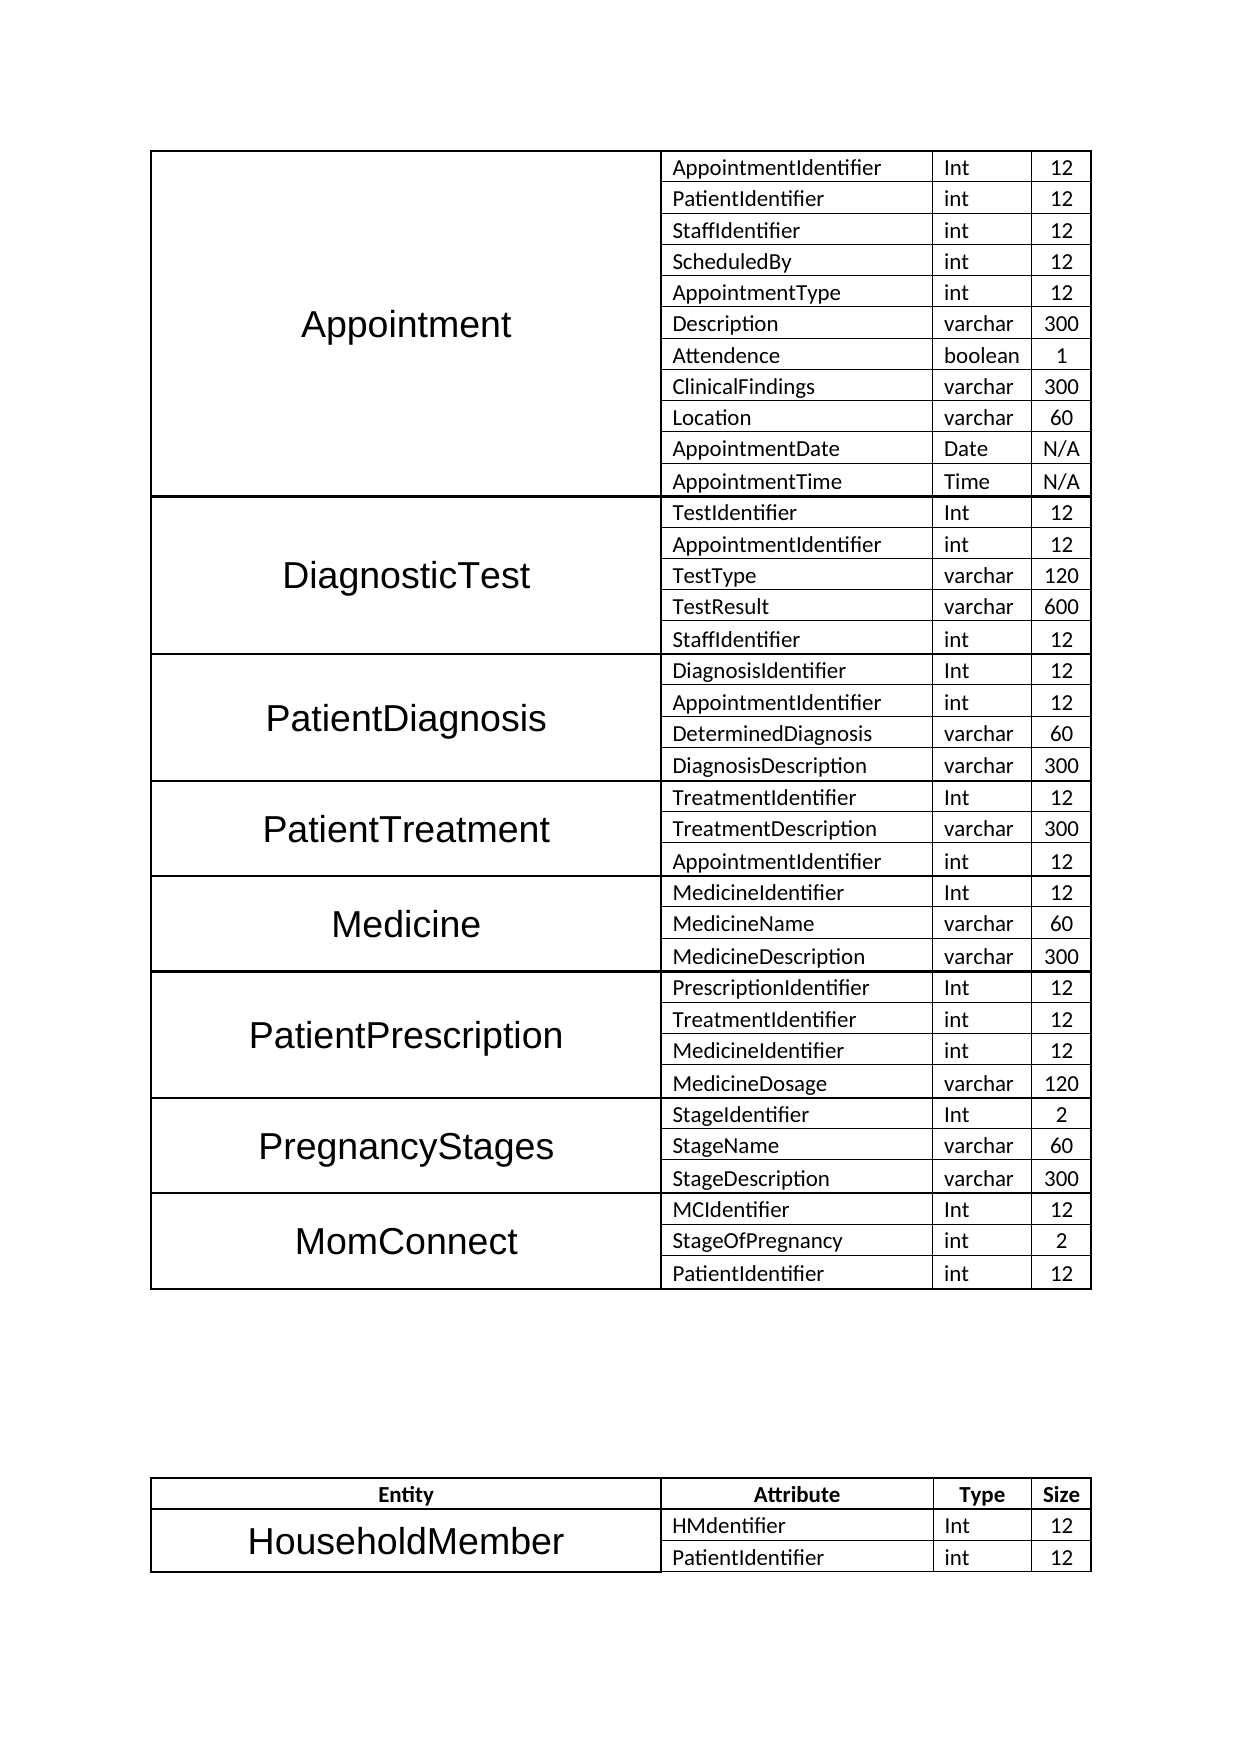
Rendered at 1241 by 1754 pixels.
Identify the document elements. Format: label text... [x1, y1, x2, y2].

table_cell int [933, 276, 1031, 306]
table_cell StaffIdentifier [662, 621, 932, 653]
table_cell DiagnosisDescription [662, 748, 932, 780]
table_cell PatientTreatment [152, 782, 660, 875]
table_cell int [933, 1003, 1031, 1033]
table_cell 12 [1032, 528, 1090, 558]
table_cell 12 [1032, 152, 1090, 181]
table_cell varchar [933, 401, 1031, 431]
table_cell 12 [1032, 782, 1090, 811]
table_cell int [933, 843, 1031, 875]
table_cell HouseholdMember [152, 1510, 660, 1571]
table_cell PatientIdentifier [662, 1541, 933, 1571]
table_cell varchar [933, 812, 1031, 842]
table_cell int [933, 621, 1031, 653]
table_cell varchar [933, 1129, 1031, 1159]
table_cell 12 [1032, 621, 1090, 653]
table_cell 60 [1032, 717, 1090, 747]
table_cell 12 [1032, 685, 1090, 716]
table_cell 300 [1032, 1160, 1090, 1192]
table_cell MedicineDescription [662, 939, 932, 970]
table_cell N/A [1032, 464, 1090, 495]
table_cell AppointmentIdentifier [662, 843, 932, 875]
table_cell Medicine [152, 877, 660, 970]
table_header Size [1032, 1479, 1090, 1508]
table_cell AppointmentType [662, 276, 932, 306]
table_cell PatientIdentifier [662, 1256, 932, 1287]
table_cell DeterminedDiagnosis [662, 717, 932, 747]
table_cell AppointmentDate [662, 432, 932, 462]
table_header Attribute [662, 1479, 933, 1508]
table_cell StageOfPregnancy [662, 1225, 932, 1255]
table_cell 60 [1032, 1129, 1090, 1159]
table_cell 12 [1032, 655, 1090, 684]
table_cell varchar [933, 939, 1031, 970]
table_cell 12 [1032, 1256, 1090, 1287]
table_cell 1 [1032, 339, 1090, 369]
table_cell AppointmentIdentifier [662, 685, 932, 716]
table_cell Description [662, 307, 932, 337]
table_cell varchar [933, 1065, 1031, 1097]
table_cell Int [934, 1510, 1031, 1539]
table_cell 12 [1032, 1194, 1090, 1223]
table_cell MCIdentifier [662, 1194, 932, 1223]
table_cell 60 [1032, 401, 1090, 431]
table_cell 300 [1032, 370, 1090, 400]
table_cell Location [662, 401, 932, 431]
table_cell varchar [933, 1160, 1031, 1192]
table_cell Int [933, 1099, 1031, 1128]
table_header Entity [152, 1479, 660, 1508]
table_cell varchar [933, 307, 1031, 337]
table_cell Appointment [152, 152, 660, 495]
table_cell TestType [662, 559, 932, 589]
table_cell 12 [1032, 276, 1090, 306]
table_cell 2 [1032, 1225, 1090, 1255]
table_cell 12 [1032, 973, 1090, 1002]
table_cell ClinicalFindings [662, 370, 932, 400]
table_cell Int [933, 877, 1031, 906]
table_cell MedicineDosage [662, 1065, 932, 1097]
table_cell 60 [1032, 907, 1090, 937]
table_cell N/A [1032, 432, 1090, 462]
table_cell AppointmentIdentifier [662, 152, 932, 181]
table_cell AppointmentTime [662, 464, 932, 495]
table_cell TestResult [662, 590, 932, 620]
table_cell PatientIdentifier [662, 182, 932, 212]
table_cell 600 [1032, 590, 1090, 620]
table_cell Int [933, 152, 1031, 181]
table_cell HMdentifier [662, 1510, 933, 1539]
table_cell StageDescription [662, 1160, 932, 1192]
table_cell 12 [1032, 843, 1090, 875]
table_cell TreatmentDescription [662, 812, 932, 842]
table_cell varchar [933, 559, 1031, 589]
table_cell varchar [933, 748, 1031, 780]
table_cell int [933, 245, 1031, 275]
table_cell 300 [1032, 307, 1090, 337]
table_cell varchar [933, 717, 1031, 747]
table_cell int [933, 1034, 1031, 1064]
table_cell DiagnosisIdentifier [662, 655, 932, 684]
table_cell int [933, 1225, 1031, 1255]
table_cell 300 [1032, 748, 1090, 780]
table_cell Int [933, 973, 1031, 1002]
table_cell StageIdentifier [662, 1099, 932, 1128]
table_cell 12 [1032, 1034, 1090, 1064]
table_cell Int [933, 1194, 1031, 1223]
table_cell MedicineIdentifier [662, 877, 932, 906]
table_cell ScheduledBy [662, 245, 932, 275]
table_cell 12 [1032, 214, 1090, 244]
table_cell 12 [1032, 498, 1090, 527]
table_cell int [933, 182, 1031, 212]
table_cell StaffIdentifier [662, 214, 932, 244]
table_cell TreatmentIdentifier [662, 1003, 932, 1033]
table_cell 12 [1032, 1510, 1090, 1539]
table_cell 300 [1032, 939, 1090, 970]
table_cell 12 [1032, 182, 1090, 212]
table_cell TestIdentifier [662, 498, 932, 527]
table_cell Time [933, 464, 1031, 495]
table_cell Int [933, 498, 1031, 527]
table_cell MomConnect [152, 1194, 660, 1287]
table_cell 12 [1032, 1003, 1090, 1033]
table_cell Date [933, 432, 1031, 462]
table_cell int [933, 685, 1031, 716]
table_cell boolean [933, 339, 1031, 369]
table_cell int [933, 1256, 1031, 1287]
table_cell 120 [1032, 559, 1090, 589]
table_cell varchar [933, 907, 1031, 937]
table_cell Int [933, 782, 1031, 811]
table_cell Int [933, 655, 1031, 684]
table_cell Attendence [662, 339, 932, 369]
table_cell varchar [933, 370, 1031, 400]
table_cell 12 [1032, 1541, 1090, 1571]
table_cell PatientDiagnosis [152, 655, 660, 780]
table_cell DiagnosticTest [152, 498, 660, 653]
table_cell PregnancyStages [152, 1099, 660, 1192]
table_cell MedicineIdentifier [662, 1034, 932, 1064]
table_cell PrescriptionIdentifier [662, 973, 932, 1002]
table_cell 300 [1032, 812, 1090, 842]
table_cell AppointmentIdentifier [662, 528, 932, 558]
table_cell PatientPrescription [152, 973, 660, 1097]
table_cell MedicineName [662, 907, 932, 937]
table_header Type [934, 1479, 1031, 1508]
table_cell varchar [933, 590, 1031, 620]
table_cell int [933, 528, 1031, 558]
table_cell 12 [1032, 245, 1090, 275]
table_cell 120 [1032, 1065, 1090, 1097]
table_cell TreatmentIdentifier [662, 782, 932, 811]
table_cell int [934, 1541, 1031, 1571]
table_cell StageName [662, 1129, 932, 1159]
table_cell 2 [1032, 1099, 1090, 1128]
table_cell int [933, 214, 1031, 244]
table_cell 12 [1032, 877, 1090, 906]
